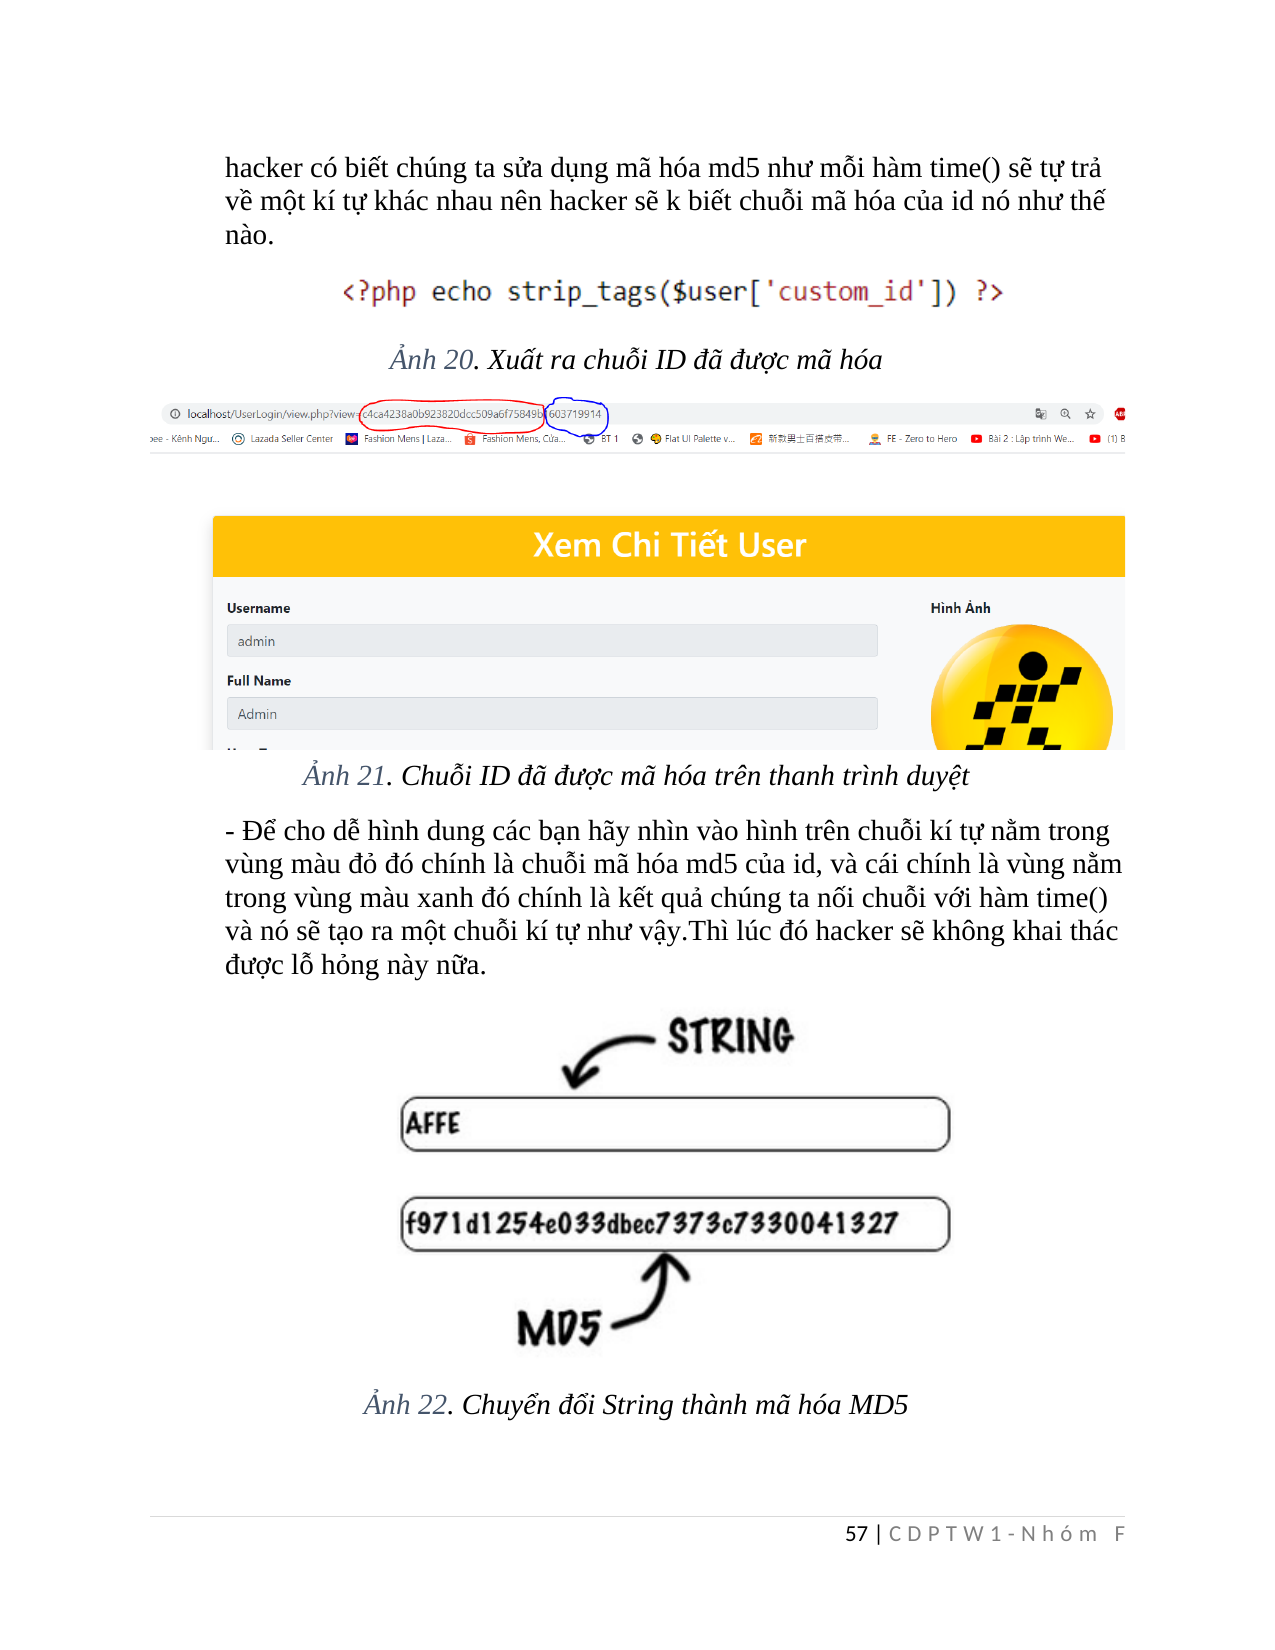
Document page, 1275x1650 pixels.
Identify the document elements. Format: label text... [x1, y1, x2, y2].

picture [150, 396, 1125, 750]
text Ảnh 22. Chuyển đổi String thành mã hóa MD5 [150, 1387, 1125, 1421]
picture [385, 988, 965, 1379]
text - Để cho dễ hình dung các bạn hãy nhìn vào hình trên chuỗi kí tự nằm trong vùng màu đỏ đó chính là chuỗi mã hóa md5 của id, và cái chính là vùng nằm trong vùng màu xanh đó chính là kết quả chúng ta nối chuỗi với hàm time() và nó sẽ tạo ra một chuỗi kí tự như vậy.Thì lúc đó hacker sẽ không khai thác được lỗ hỏng này nữa. [225, 813, 1125, 980]
picture [343, 258, 1007, 334]
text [225, 150, 1125, 251]
text Ảnh 21. Chuỗi ID đã được mã hóa trên thanh trình duyệt [150, 758, 1125, 792]
text Ảnh 20. Xuất ra chuỗi ID đã được mã hóa [150, 342, 1125, 376]
